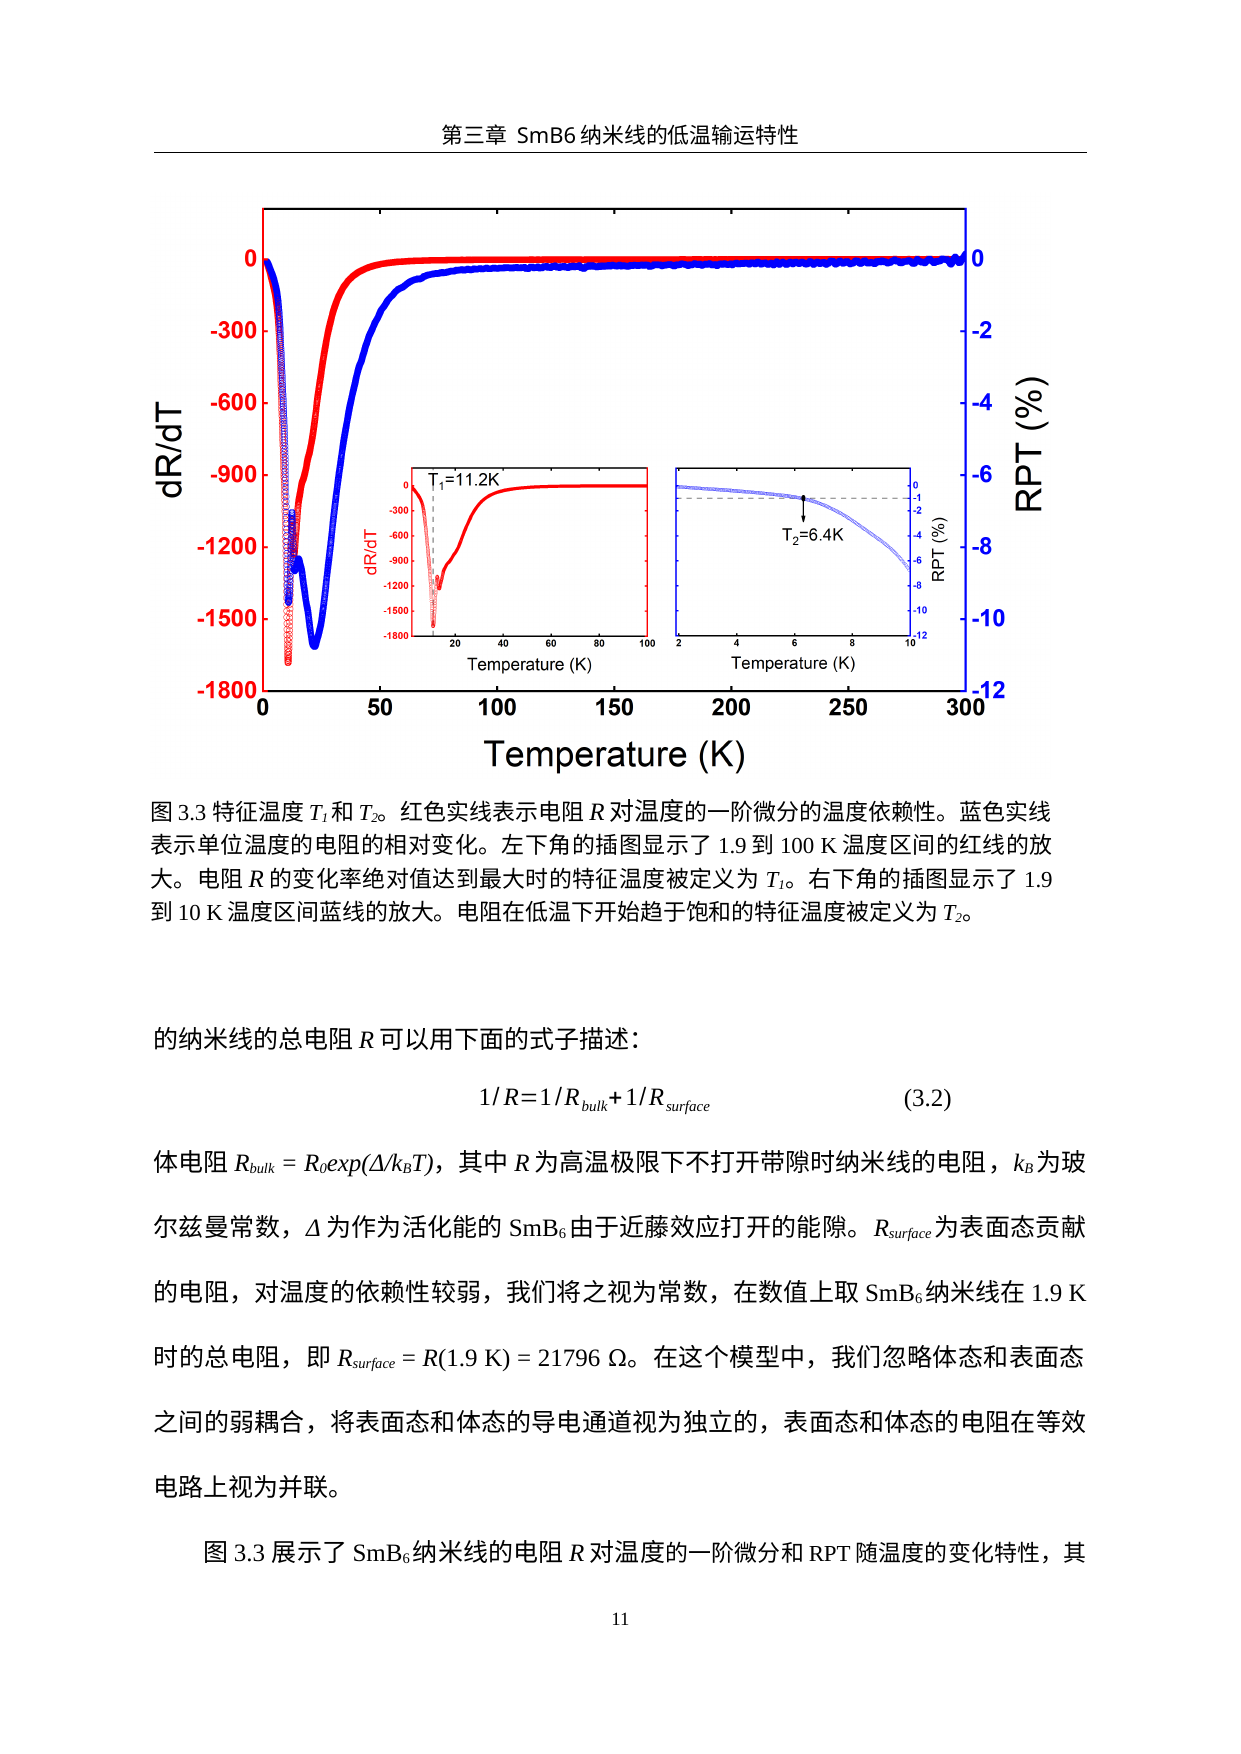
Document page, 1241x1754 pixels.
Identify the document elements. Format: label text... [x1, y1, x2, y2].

text 体电阻Rbulk = R0exp(Δ/kBT)，其中R为高温极限下不打开带隙时纳米线的电阻，kB为玻尔兹曼常数，Δ为作为活化能的SmB6由于近藤效应打开的能隙。Rsurface为表面态贡献的电阻，对温度的依赖性较弱，我们将之视为常数，在数值上取SmB6纳米线在1.9 K时的总电阻，即Rsurface = R(1.9 K) = 21796 Ω。在这个模型中，我们忽略体态和表面态之间的弱耦合，将表面态和体态的导电通道视为独立的，表面态和体态的电阻在等效电路上视为并联。 [153, 1128, 1087, 1518]
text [153, 193, 1087, 1070]
text (3.2) [153, 1083, 1087, 1115]
picture [150, 192, 1051, 779]
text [153, 1518, 1087, 1583]
